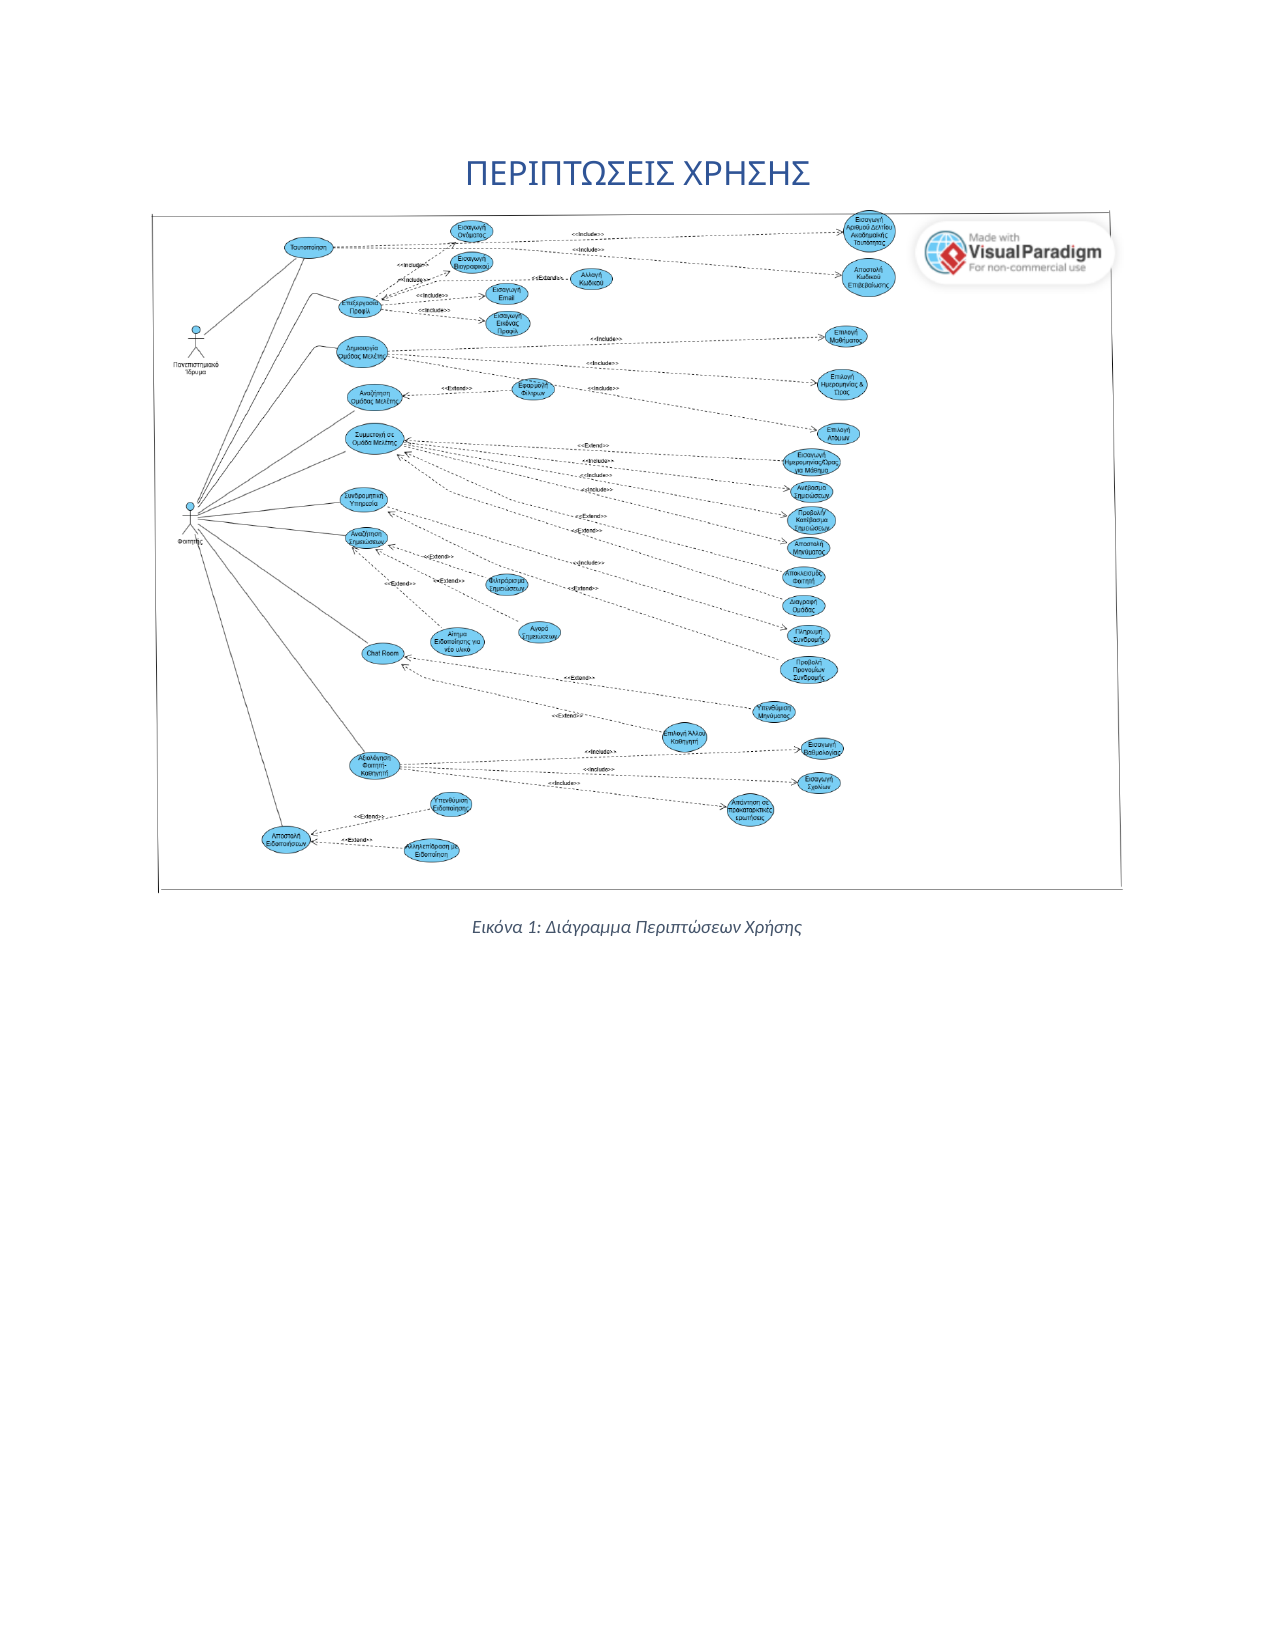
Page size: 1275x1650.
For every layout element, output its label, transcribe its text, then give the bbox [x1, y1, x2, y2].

subtitle ΠΕΡΙΠΤΩΣΕΙΣ ΧΡΗΣΗΣ [150, 150, 1125, 195]
picture [151, 210, 1124, 894]
